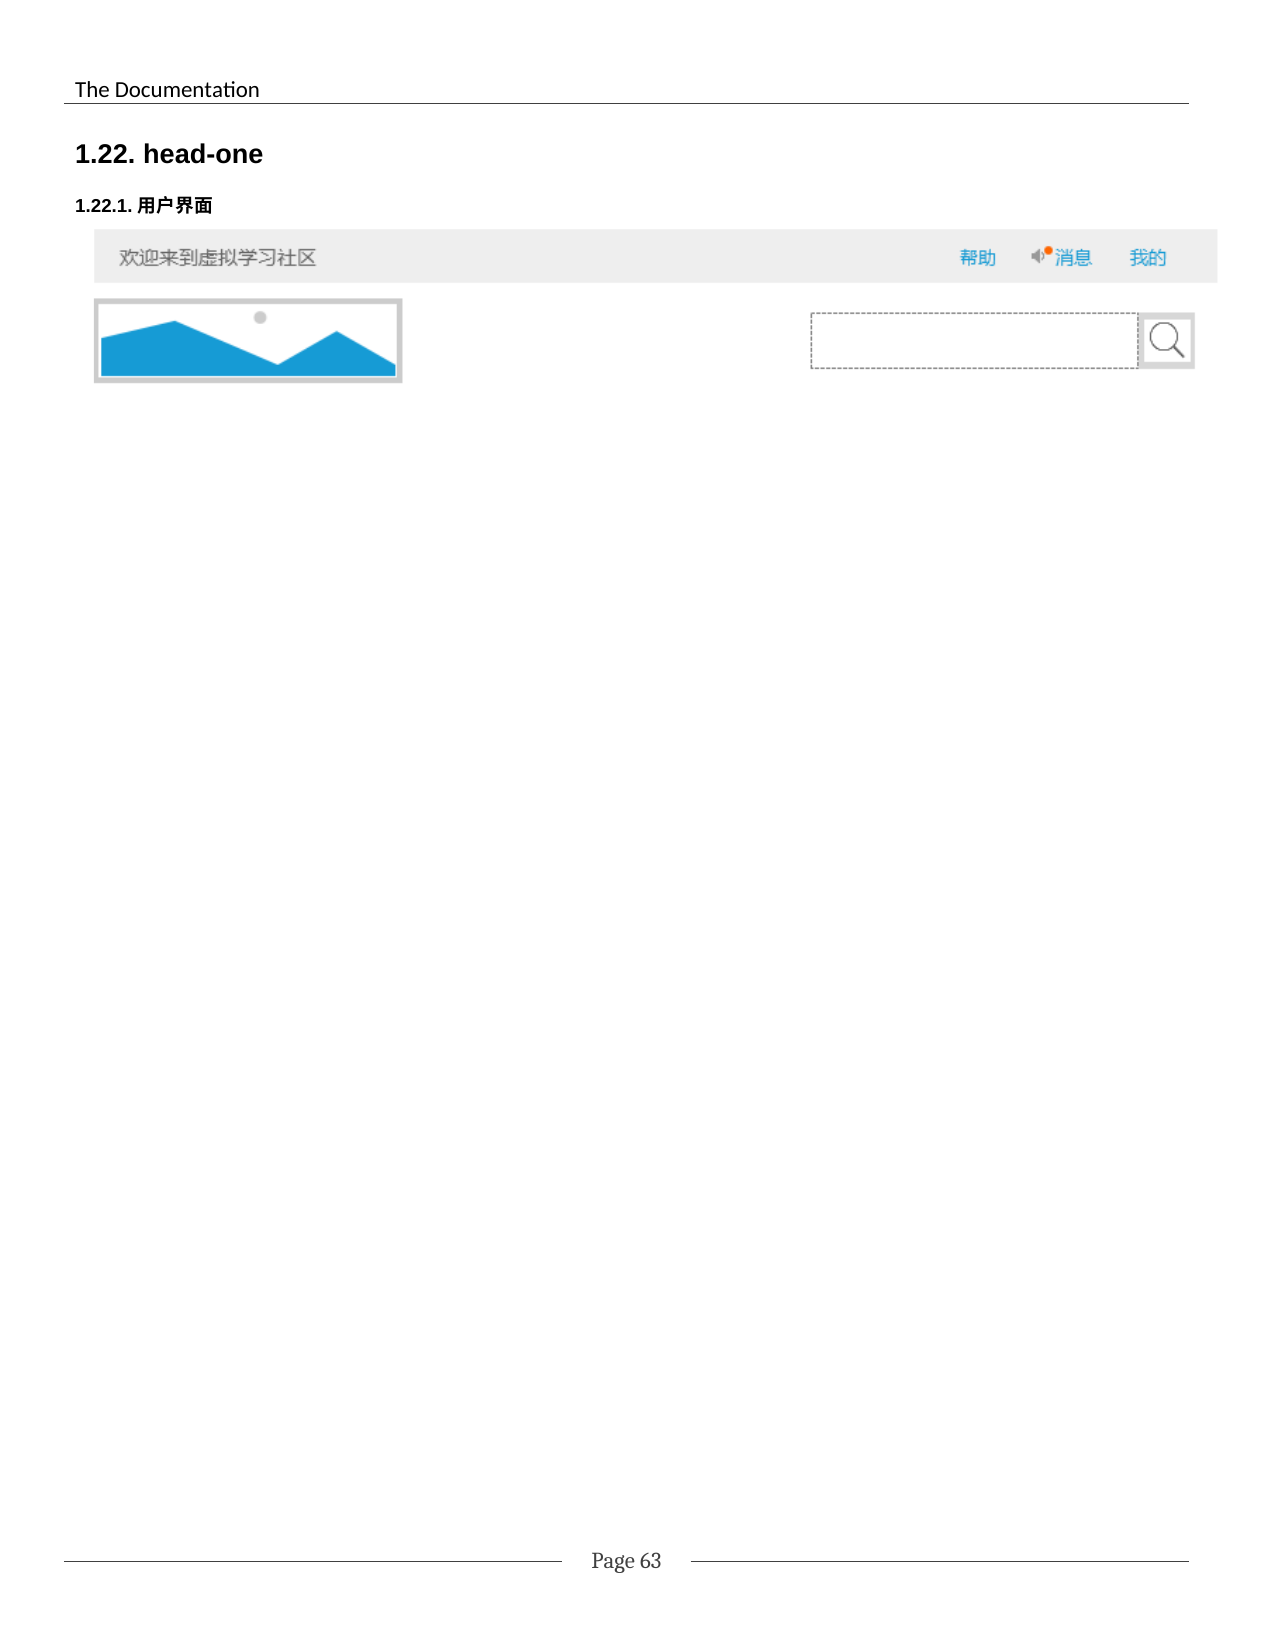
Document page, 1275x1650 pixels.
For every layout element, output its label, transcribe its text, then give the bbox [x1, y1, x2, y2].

subtitle head-one [75, 138, 1200, 169]
subtitle 用户界面 [75, 194, 1200, 216]
